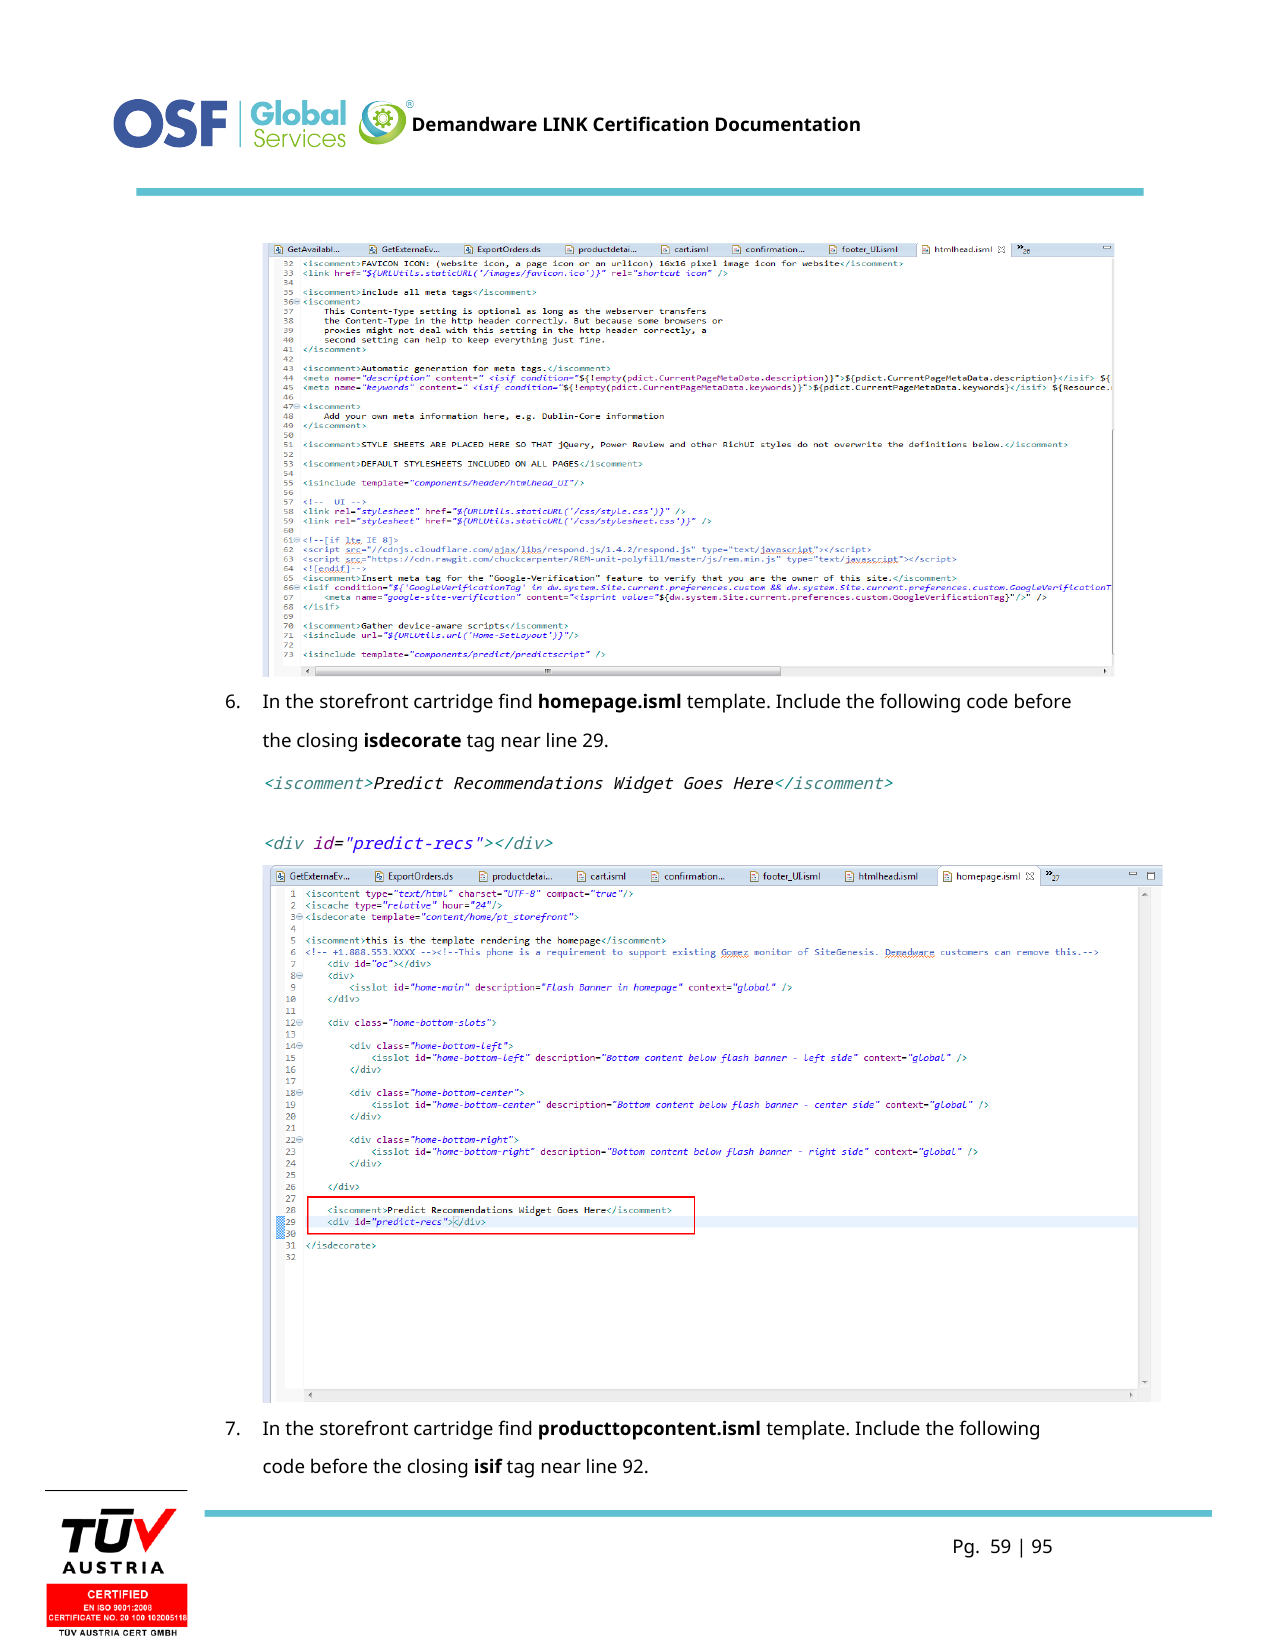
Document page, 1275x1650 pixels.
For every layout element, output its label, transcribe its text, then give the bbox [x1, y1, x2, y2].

text <iscomment>Predict Recommendations Widget Goes Here</iscomment> [187, 772, 1087, 794]
list In the storefront cartridge find producttopcontent.isml template. Include the following code before the closing isif tag near line 92. [225, 1416, 1087, 1479]
picture [136, 188, 1144, 196]
picture [43, 1490, 187, 1634]
list <div id="predict-recs"></div> [262, 832, 1087, 854]
picture [204, 1510, 1212, 1517]
picture [262, 865, 1163, 1403]
picture [262, 243, 1115, 677]
picture [113, 99, 414, 148]
list In the storefront cartridge find homepage.isml template. Include the following code before the closing isdecorate tag near line 29. [225, 689, 1087, 753]
